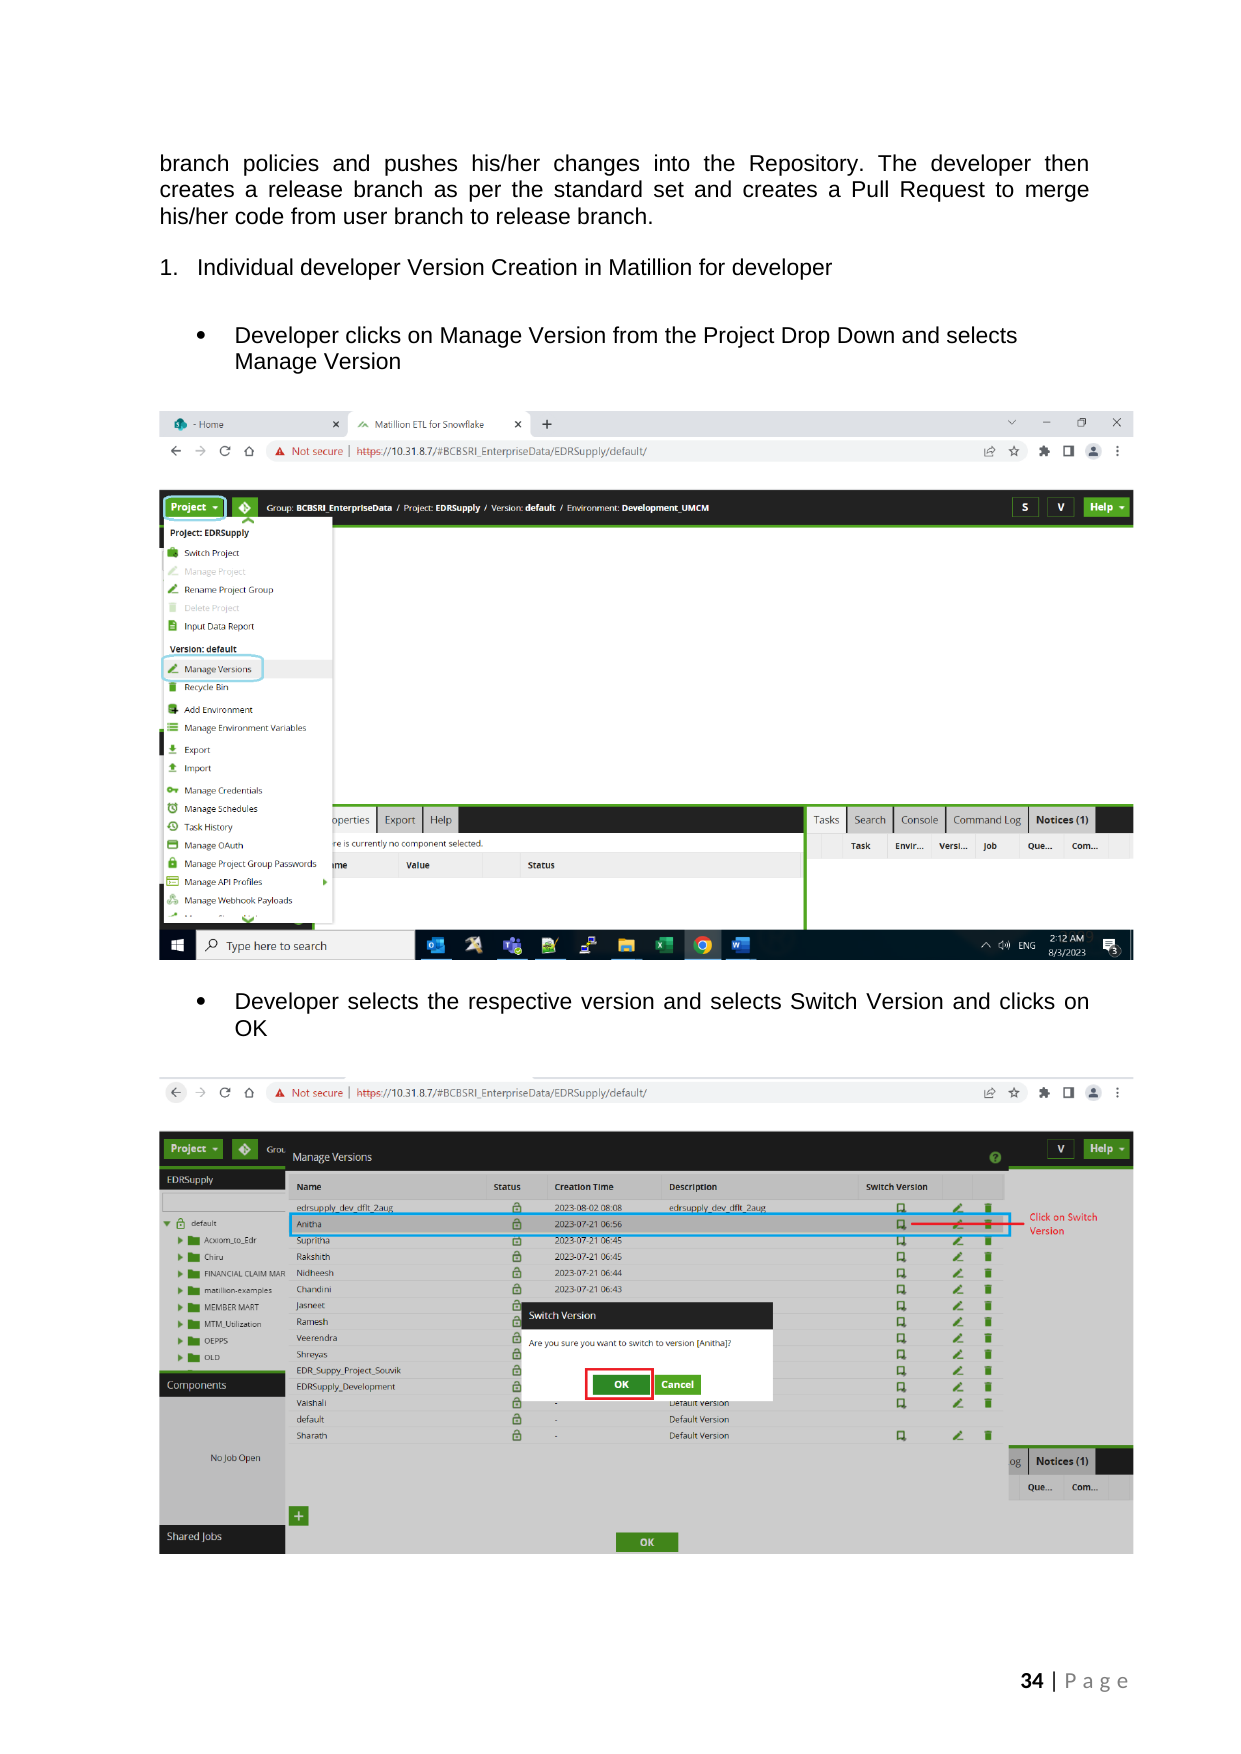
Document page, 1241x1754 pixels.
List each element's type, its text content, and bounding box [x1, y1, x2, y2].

picture [159, 411, 1134, 960]
list Individual developer Version Creation in Matillion for developer [159, 254, 1090, 280]
picture [159, 1077, 1134, 1554]
list Developer clicks on Manage Version from the Project Drop Down and selects Manage Version [197, 322, 1090, 374]
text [159, 150, 1090, 229]
list Developer selects the respective version and selects Switch Version and clicks on OK [197, 988, 1090, 1041]
